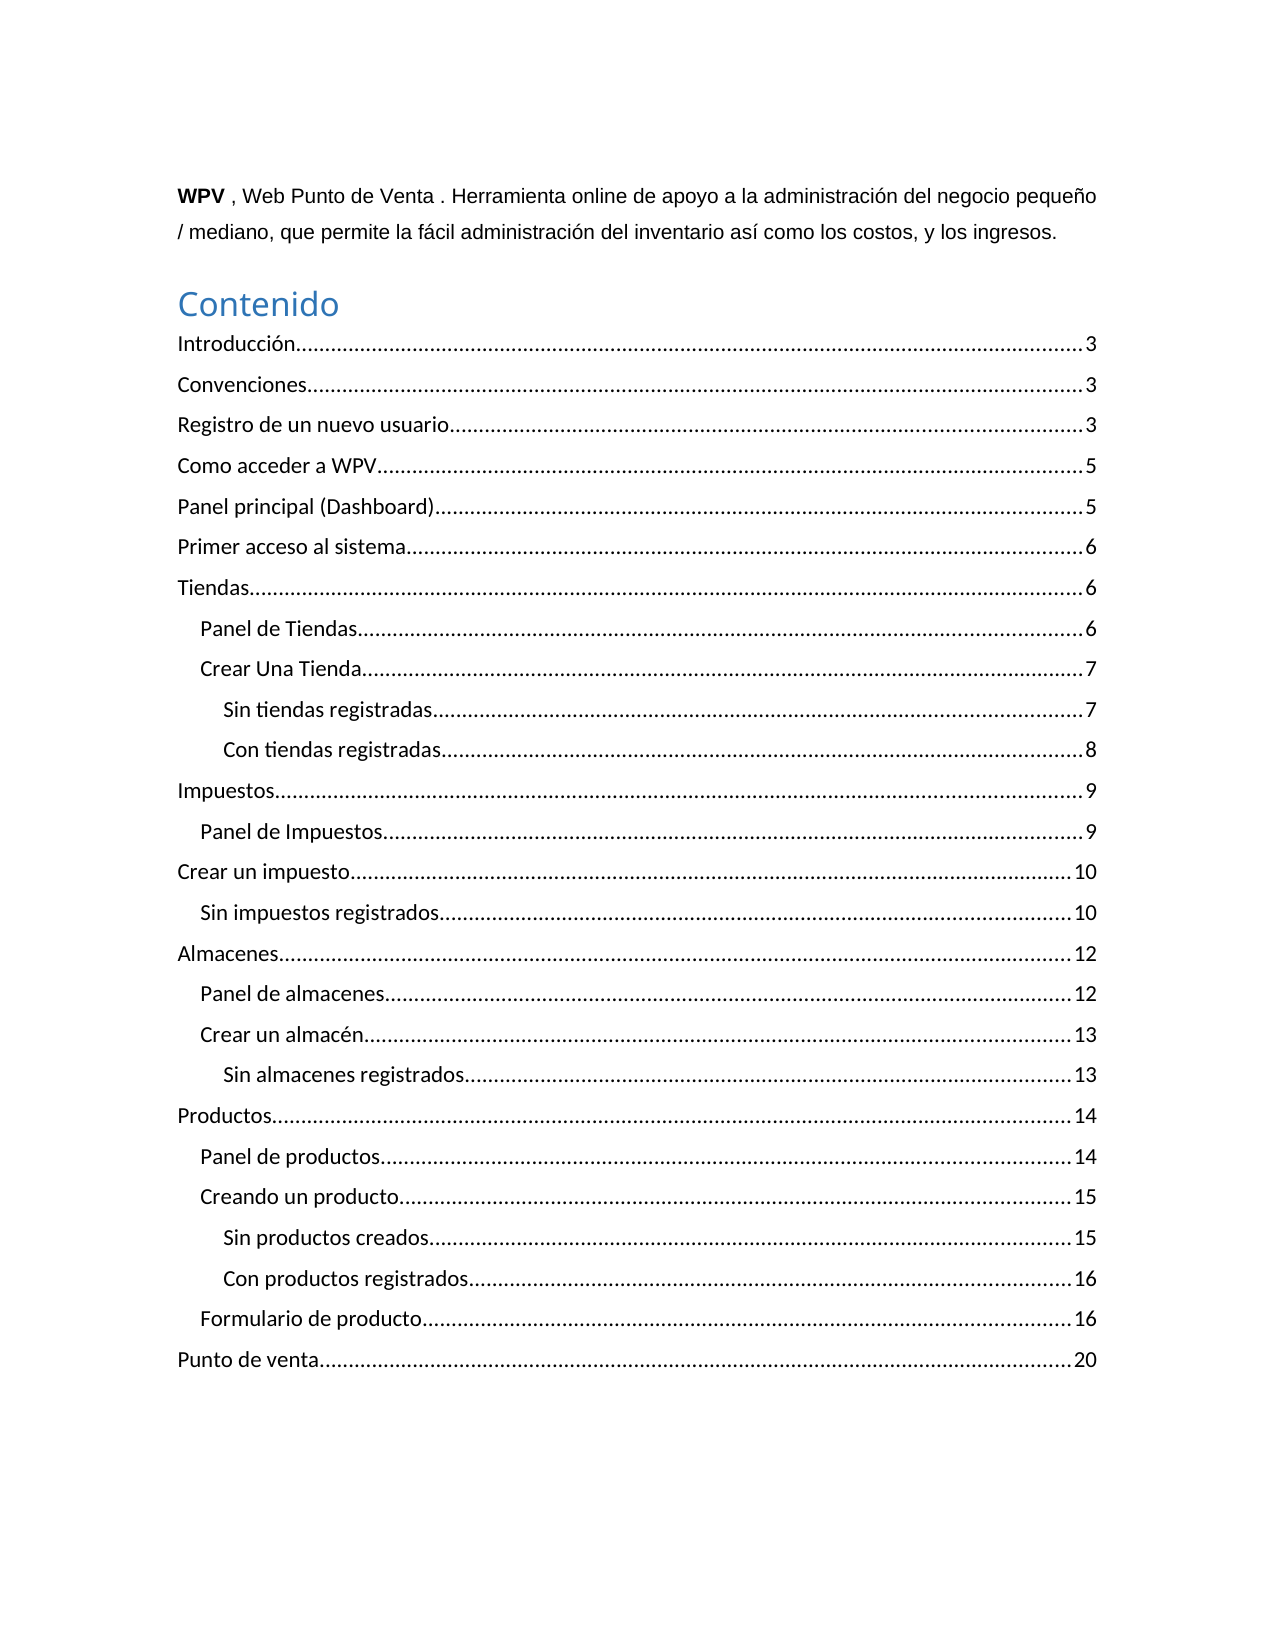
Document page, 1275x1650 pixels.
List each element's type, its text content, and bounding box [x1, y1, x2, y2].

text WPV , Web Punto de Venta . Herramienta online de apoyo a la administración del negocio pequeño / mediano, que permite la fácil administración del inventario así como los costos, y los ingresos. [177, 183, 1098, 243]
